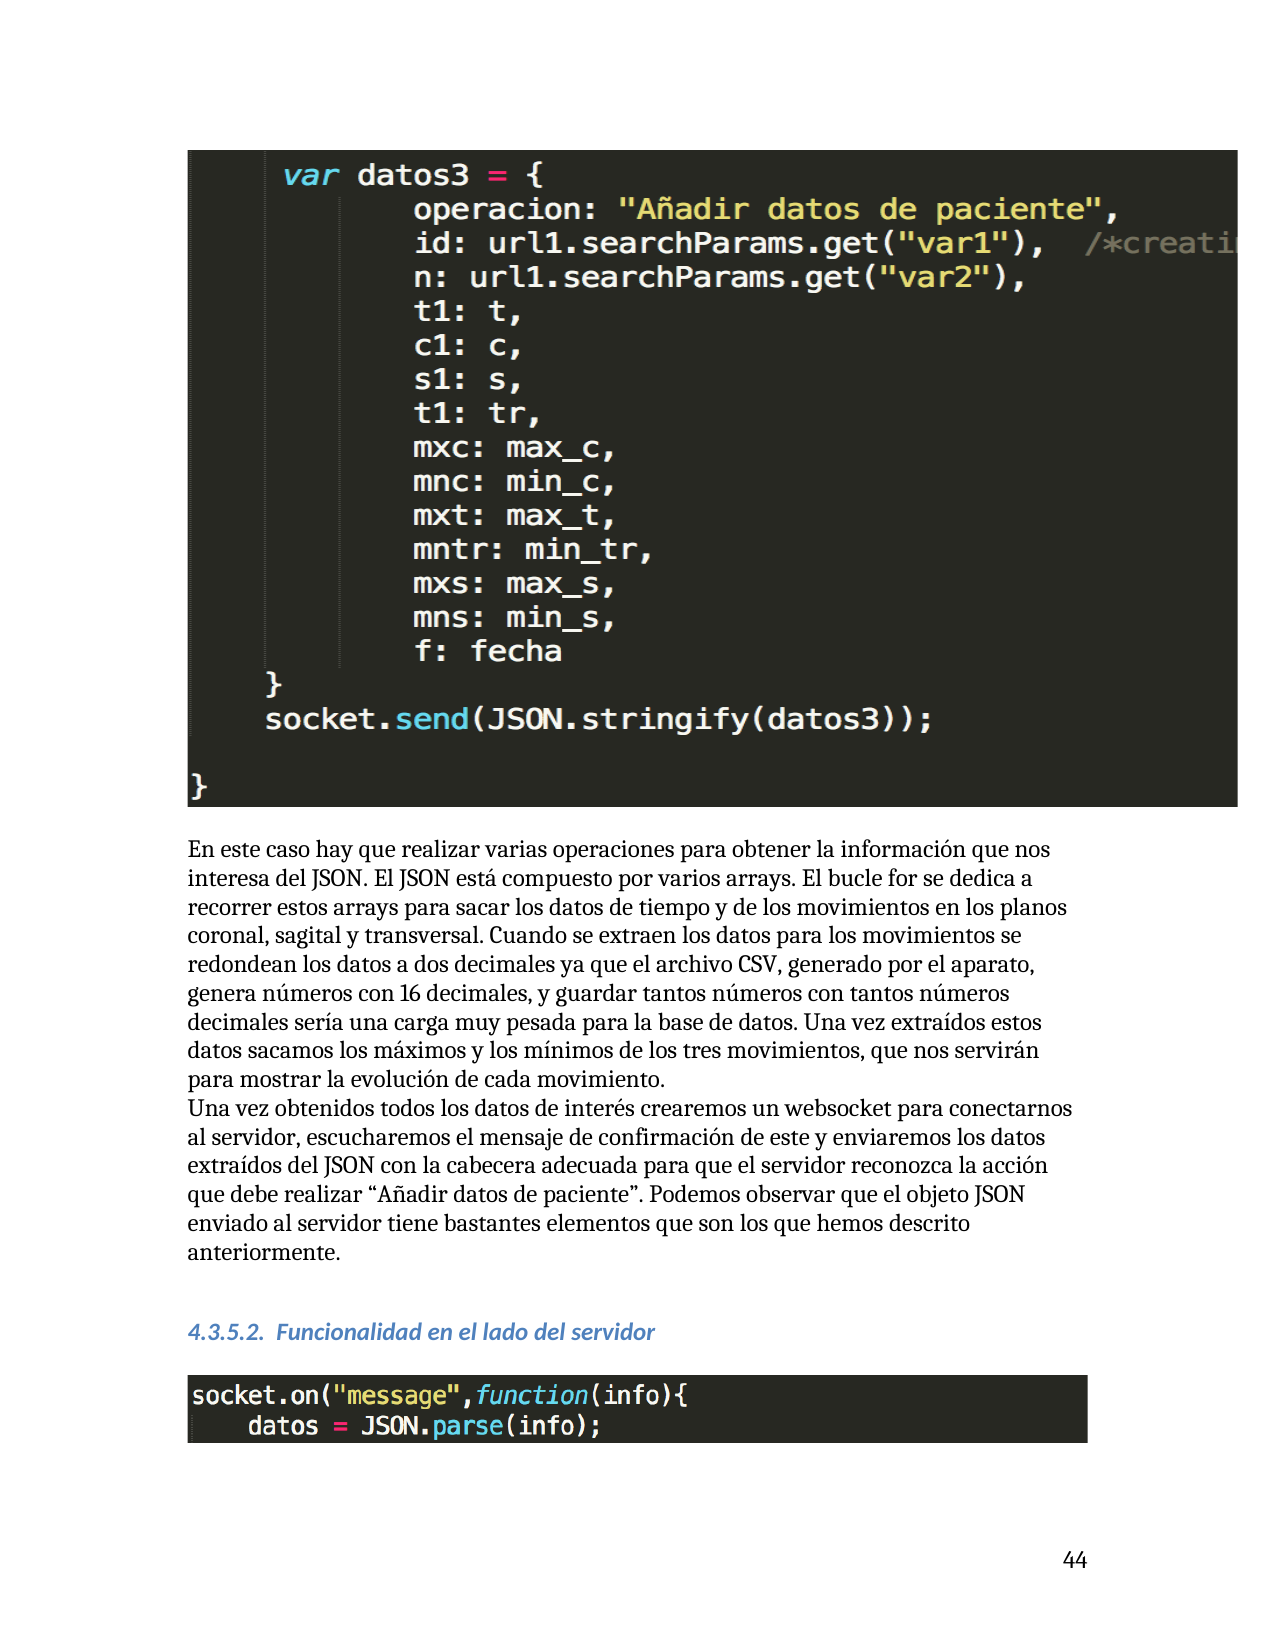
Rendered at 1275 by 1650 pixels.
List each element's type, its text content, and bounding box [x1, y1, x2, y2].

text Una vez obtenidos todos los datos de interés crearemos un websocket para conectarnos al servidor, escucharemos el mensaje de confirmación de este y enviaremos los datos extraídos del JSON con la cabecera adecuada para que el servidor reconozca la acción que debe realizar “Añadir datos de paciente”. Podemos observar que el objeto JSON enviado al servidor tiene bastantes elementos que son los que hemos descrito anteriormente. [187, 1094, 1087, 1266]
subtitle 4.3.5.2. Funcionalidad en el lado del servidor [187, 1316, 1087, 1347]
text En este caso hay que realizar varias operaciones para obtener la información que nos interesa del JSON. El JSON está compuesto por varios arrays. El bucle for se dedica a recorrer estos arrays para sacar los datos de tiempo y de los movimientos en los planos coronal, sagital y transversal. Cuando se extraen los datos para los movimientos se redondean los datos a dos decimales ya que el archivo CSV, generado por el aparato, genera números con 16 decimales, y guardar tantos números con tantos números decimales sería una carga muy pesada para la base de datos. Una vez extraídos estos datos sacamos los máximos y los mínimos de los tres movimientos, que nos servirán para mostrar la evolución de cada movimiento. [187, 835, 1087, 1094]
picture [187, 1375, 1088, 1443]
picture [187, 150, 1238, 807]
